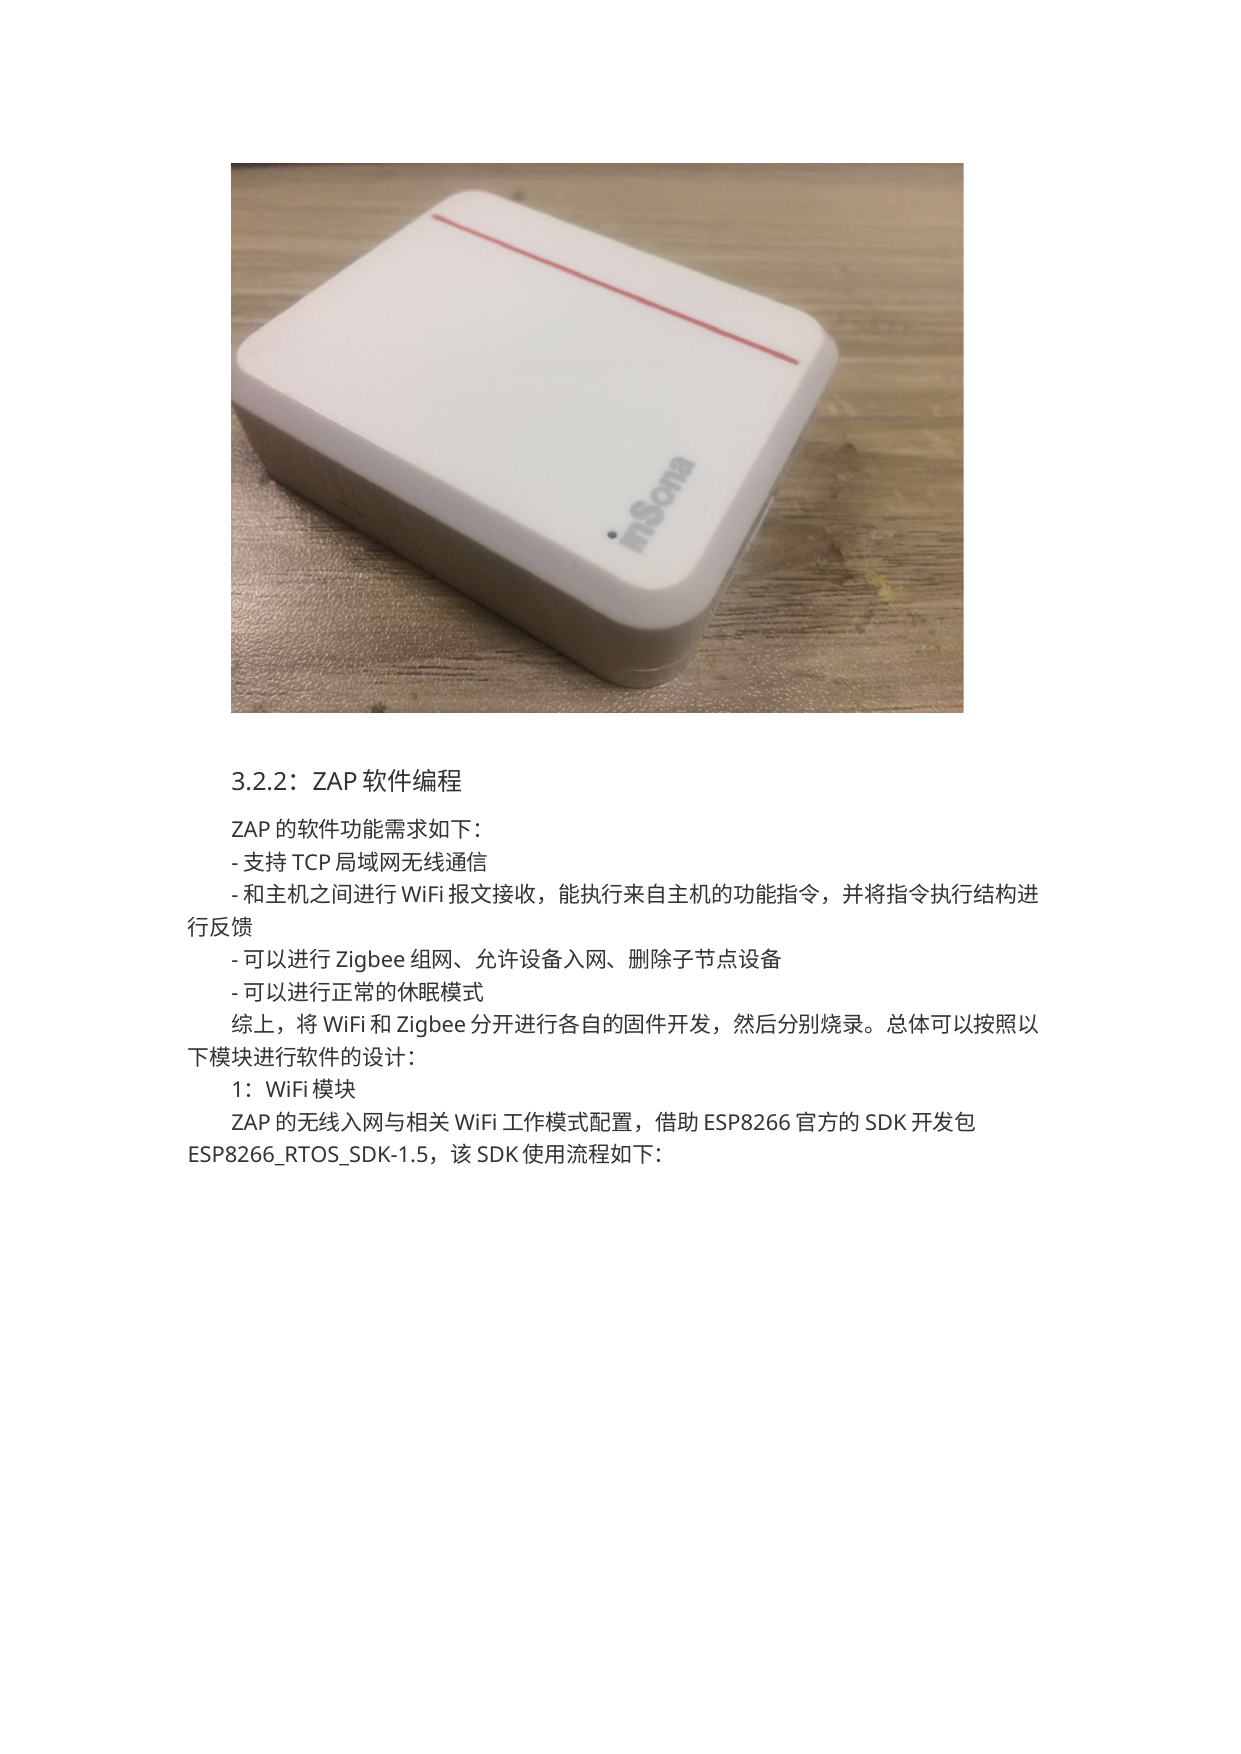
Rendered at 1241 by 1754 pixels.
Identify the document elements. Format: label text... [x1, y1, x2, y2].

picture [231, 163, 964, 713]
text 1：WiFi模块 [187, 1072, 1053, 1104]
text - 支持TCP局域网无线通信 [187, 844, 1053, 877]
text - 可以进行正常的休眠模式 [187, 974, 1053, 1007]
text ZAP的无线入网与相关WiFi工作模式配置，借助ESP8266官方的SDK开发包ESP8266_RTOS_SDK-1.5，该SDK使用流程如下： [187, 1104, 1053, 1169]
text - 和主机之间进行WiFi报文接收，能执行来自主机的功能指令，并将指令执行结构进行反馈 [187, 877, 1053, 942]
text - 可以进行Zigbee组网、允许设备入网、删除子节点设备 [187, 942, 1053, 974]
text 3.2.2：ZAP软件编程 [187, 747, 1053, 812]
text 综上，将WiFi和Zigbee分开进行各自的固件开发，然后分别烧录。总体可以按照以下模块进行软件的设计： [187, 1007, 1053, 1072]
text ZAP的软件功能需求如下： [187, 812, 1053, 844]
